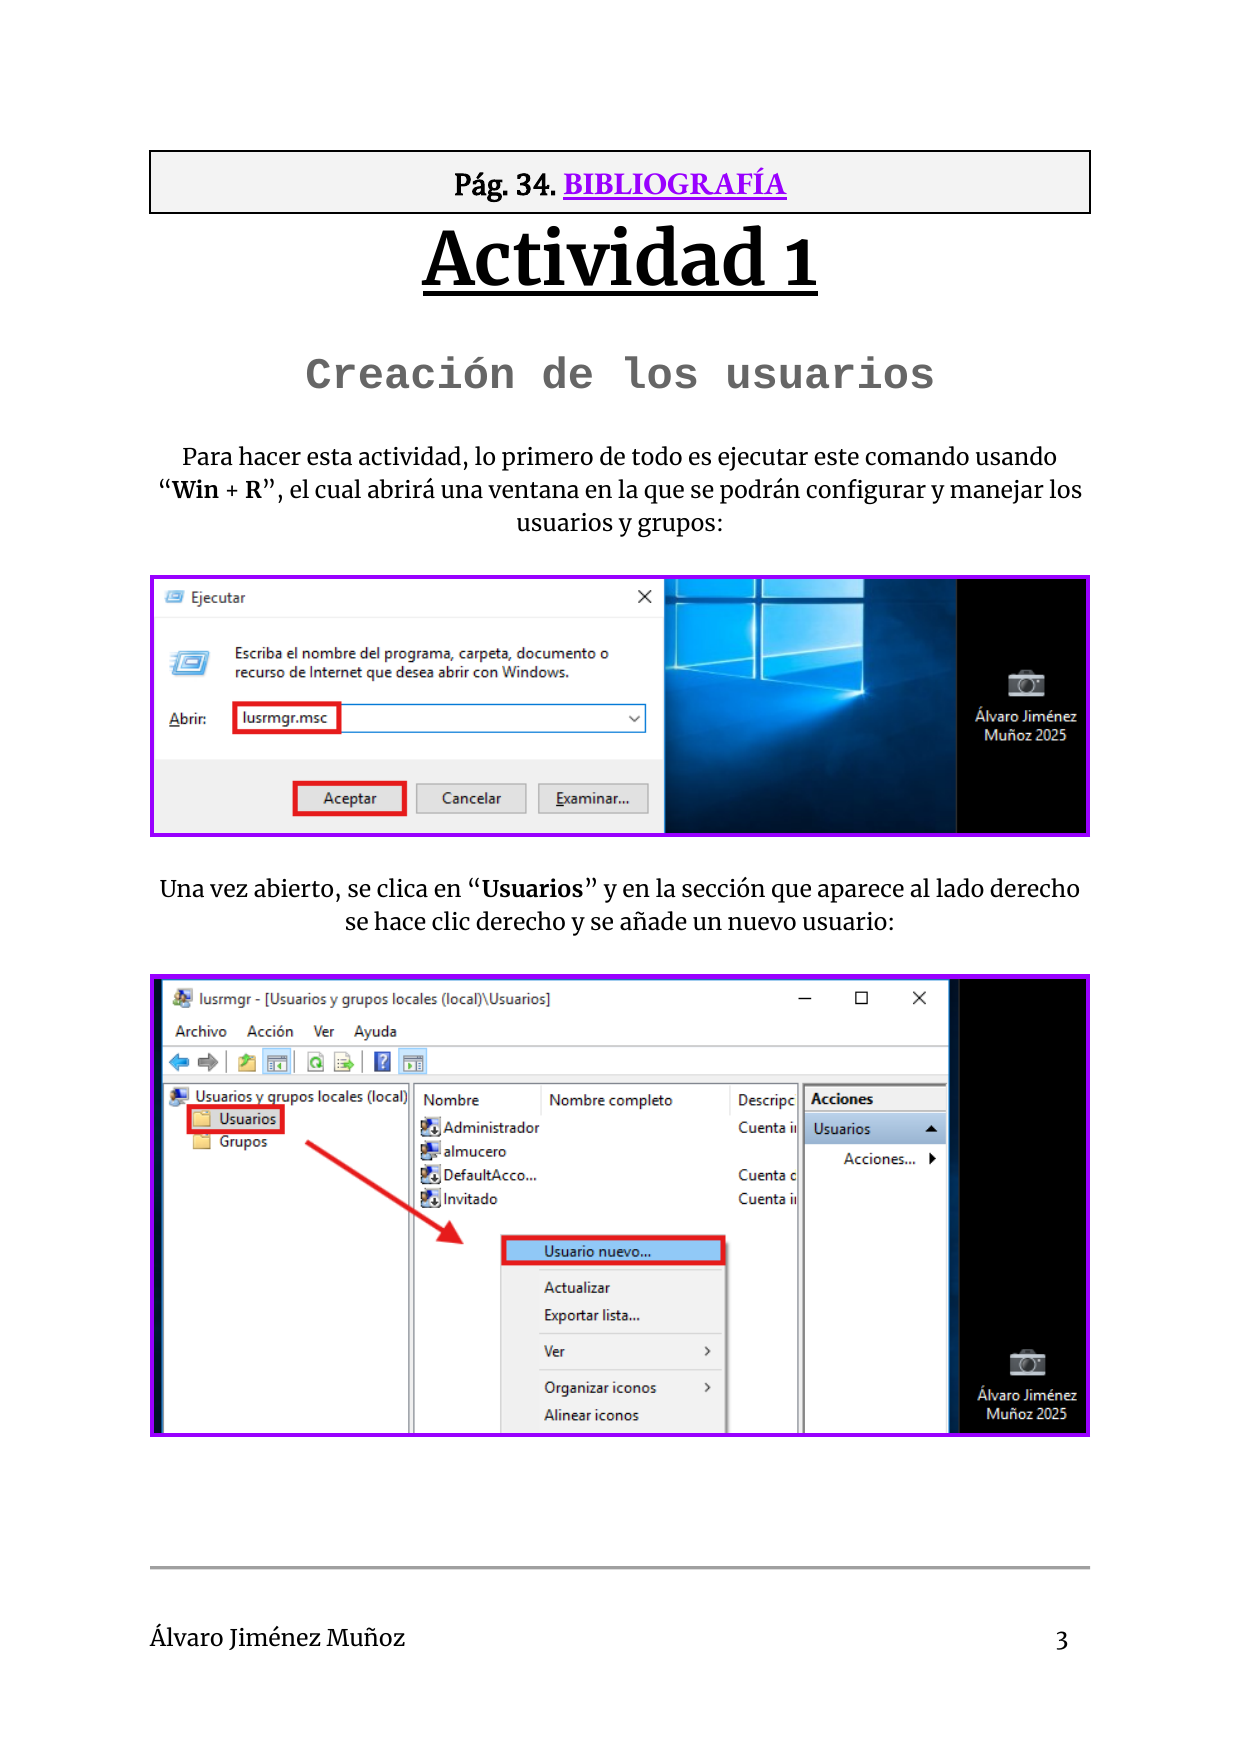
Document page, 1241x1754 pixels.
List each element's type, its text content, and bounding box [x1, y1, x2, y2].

table_cell Pág. 34. BIBLIOGRAFÍA [151, 152, 1089, 212]
subtitle Actividad 1 [150, 214, 1090, 306]
picture [154, 979, 1086, 1433]
text Para hacer esta actividad, lo primero de todo es ejecutar este comando usando “Win + R”, el cual abrirá una ventana en la que se podrán configurar y manejar los usuarios y grupos: [150, 442, 1090, 538]
subtitle Creación de los usuarios [150, 352, 1090, 402]
picture [154, 579, 1086, 833]
text Una vez abierto, se clica en “Usuarios” y en la sección que aparece al lado derecho se hace clic derecho y se añade un nuevo usuario: [150, 875, 1090, 937]
